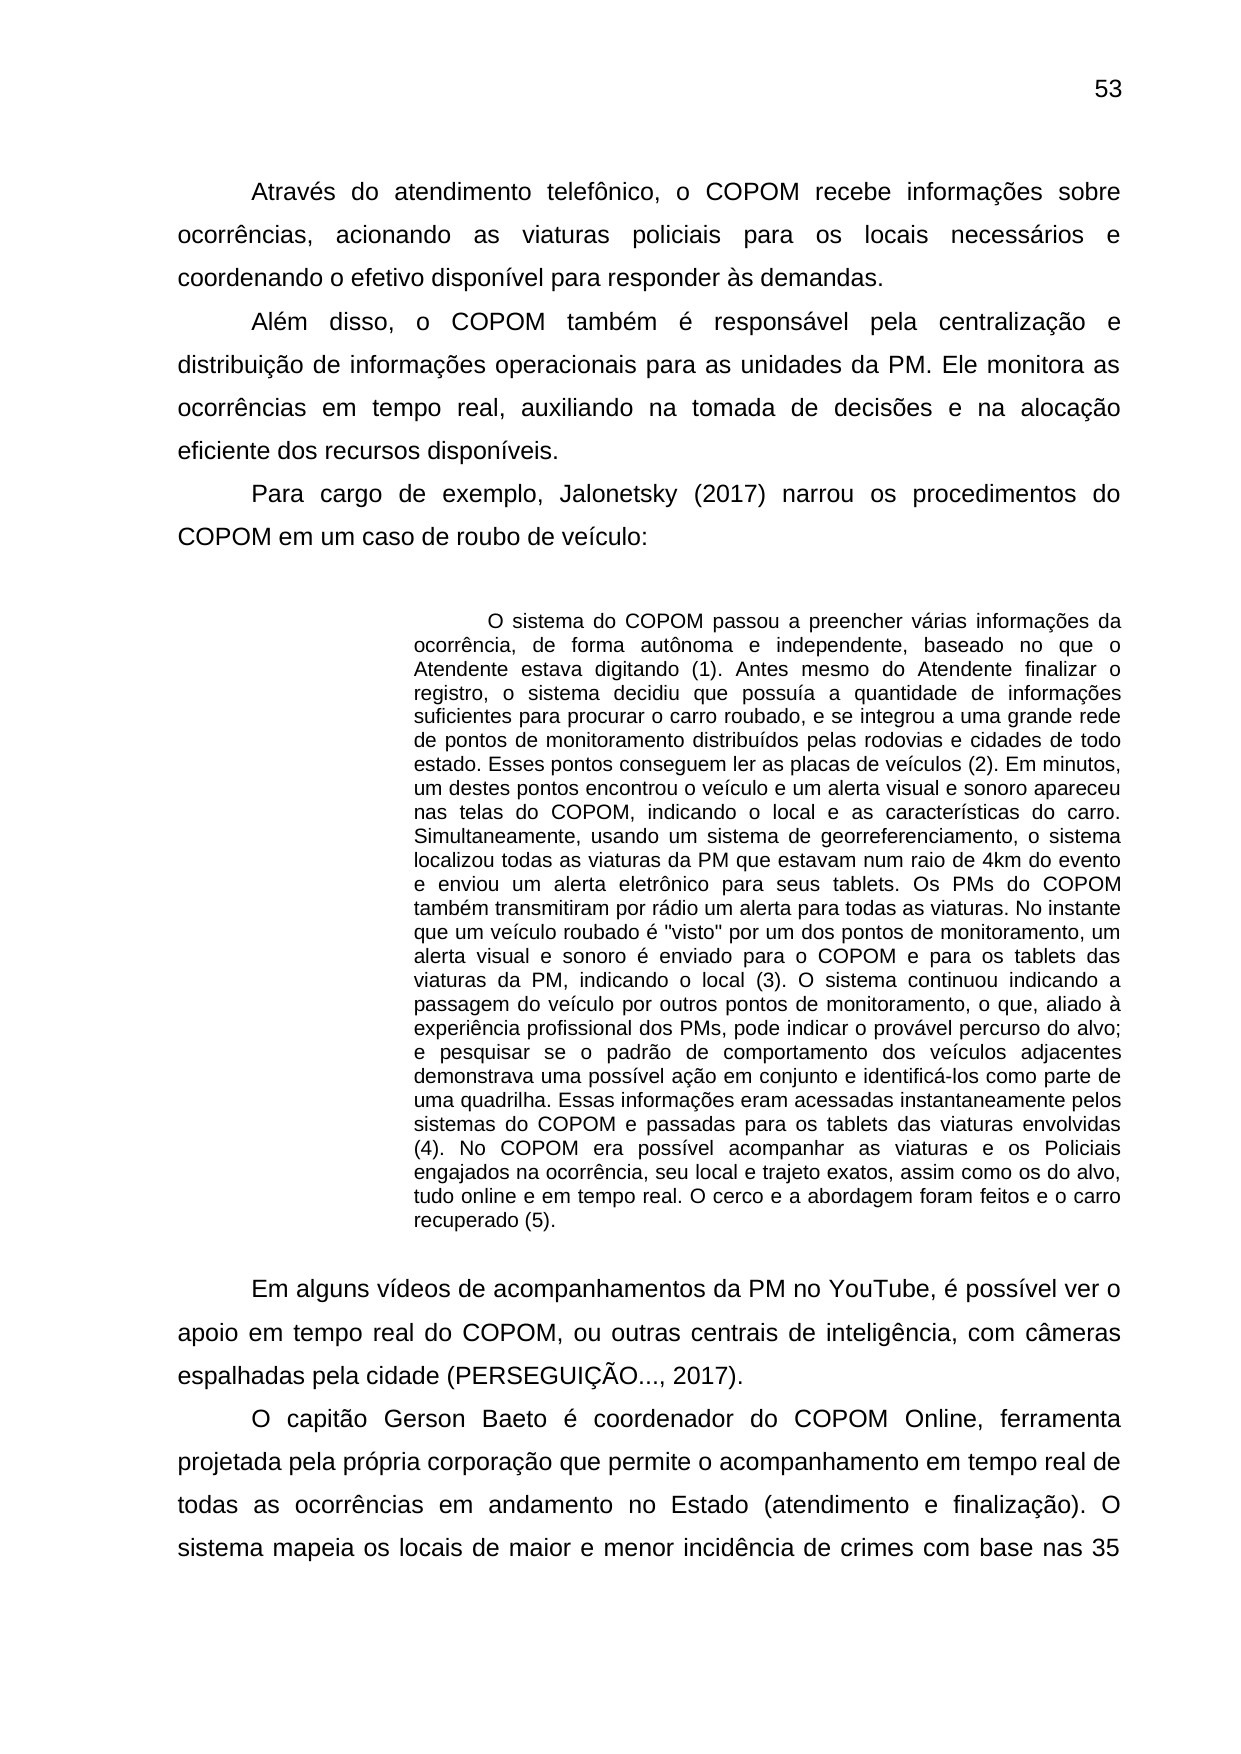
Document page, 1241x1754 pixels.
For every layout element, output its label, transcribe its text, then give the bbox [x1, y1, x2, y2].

text Através do atendimento telefônico, o COPOM recebe informações sobre ocorrências, acionando as viaturas policiais para os locais necessários e coordenando o efetivo disponível para responder às demandas. [177, 177, 1122, 292]
text Além disso, o COPOM também é responsável pela centralização e distribuição de informações operacionais para as unidades da PM. Ele monitora as ocorrências em tempo real, auxiliando na tomada de decisões e na alocação eficiente dos recursos disponíveis. [177, 307, 1122, 465]
text O sistema do COPOM passou a preencher várias informações da ocorrência, de forma autônoma e independente, baseado no que o Atendente estava digitando (1). Antes mesmo do Atendente finalizar o registro, o sistema decidiu que possuía a quantidade de informações suficientes para procurar o carro roubado, e se integrou a uma grande rede de pontos de monitoramento distribuídos pelas rodovias e cidades de todo estado. Esses pontos conseguem ler as placas de veículos (2). Em minutos, um destes pontos encontrou o veículo e um alerta visual e sonoro apareceu nas telas do COPOM, indicando o local e as características do carro. Simultaneamente, usando um sistema de georreferenciamento, o sistema localizou todas as viaturas da PM que estavam num raio de 4km do evento e enviou um alerta eletrônico para seus tablets. Os PMs do COPOM também transmitiram por rádio um alerta para todas as viaturas. No instante que um veículo roubado é "visto" por um dos pontos de monitoramento, um alerta visual e sonoro é enviado para o COPOM e para os tablets das viaturas da PM, indicando o local (3). O sistema continuou indicando a passagem do veículo por outros pontos de monitoramento, o que, aliado à experiência profissional dos PMs, pode indicar o provável percurso do alvo; e pesquisar se o padrão de comportamento dos veículos adjacentes demonstrava uma possível ação em conjunto e identificá-los como parte de uma quadrilha. Essas informações eram acessadas instantaneamente pelos sistemas do COPOM e passadas para os tablets das viaturas envolvidas (4). No COPOM era possível acompanhar as viaturas e os Policiais engajados na ocorrência, seu local e trajeto exatos, assim como os do alvo, tudo online e em tempo real. O cerco e a abordagem foram feitos e o carro recuperado (5). [413, 608, 1122, 1231]
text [177, 1404, 1122, 1562]
text Em alguns vídeos de acompanhamentos da PM no YouTube, é possível ver o apoio em tempo real do COPOM, ou outras centrais de inteligência, com câmeras espalhadas pela cidade (PERSEGUIÇÃO..., 2017). [177, 1274, 1122, 1389]
text Para cargo de exemplo, Jalonetsky (2017) narrou os procedimentos do COPOM em um caso de roubo de veículo: [177, 479, 1122, 551]
